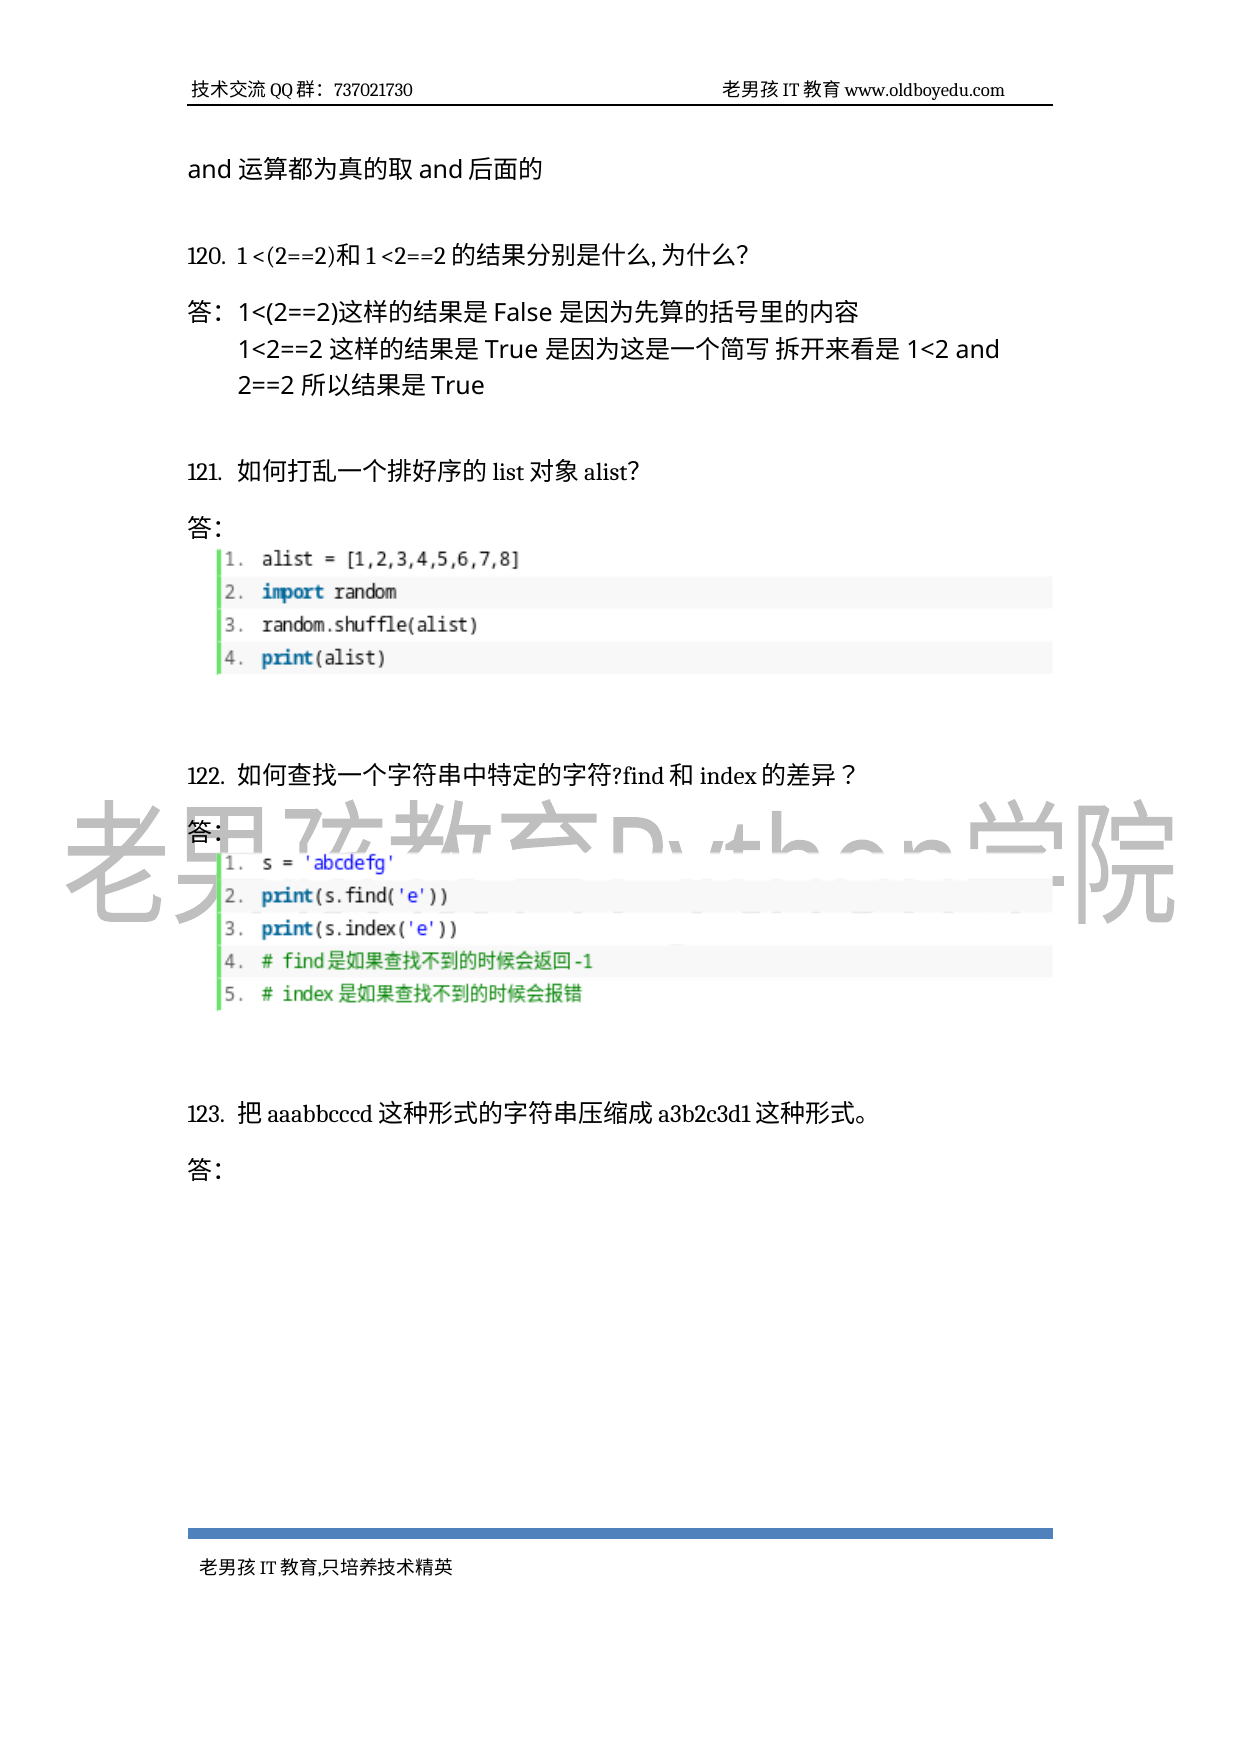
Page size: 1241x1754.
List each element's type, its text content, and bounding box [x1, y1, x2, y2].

list 如何打乱一个排好序的list对象alist？ [187, 451, 1053, 487]
list 把aaabbcccd这种形式的字符串压缩成a3b2c3d1这种形式。 [187, 1093, 1053, 1129]
text 1<2==2 这样的结果是True 是因为这是一个简写 拆开来看是 1<2 and 2==2 所以结果是True [237, 329, 1053, 402]
text 答：1<(2==2)这样的结果是False 是因为先算的括号里的内容 [187, 293, 1053, 329]
text 答： [187, 1150, 1053, 1186]
text 答： [187, 812, 1053, 1072]
text and 运算都为真的取and后面的 [187, 150, 1053, 186]
text 答： [187, 508, 1053, 737]
list 1 <(2==2)和1 <2==2的结果分别是什么, 为什么？ [187, 236, 1053, 272]
list 如何查找一个字符串中特定的字符?find和index的差异？ [187, 758, 1053, 792]
